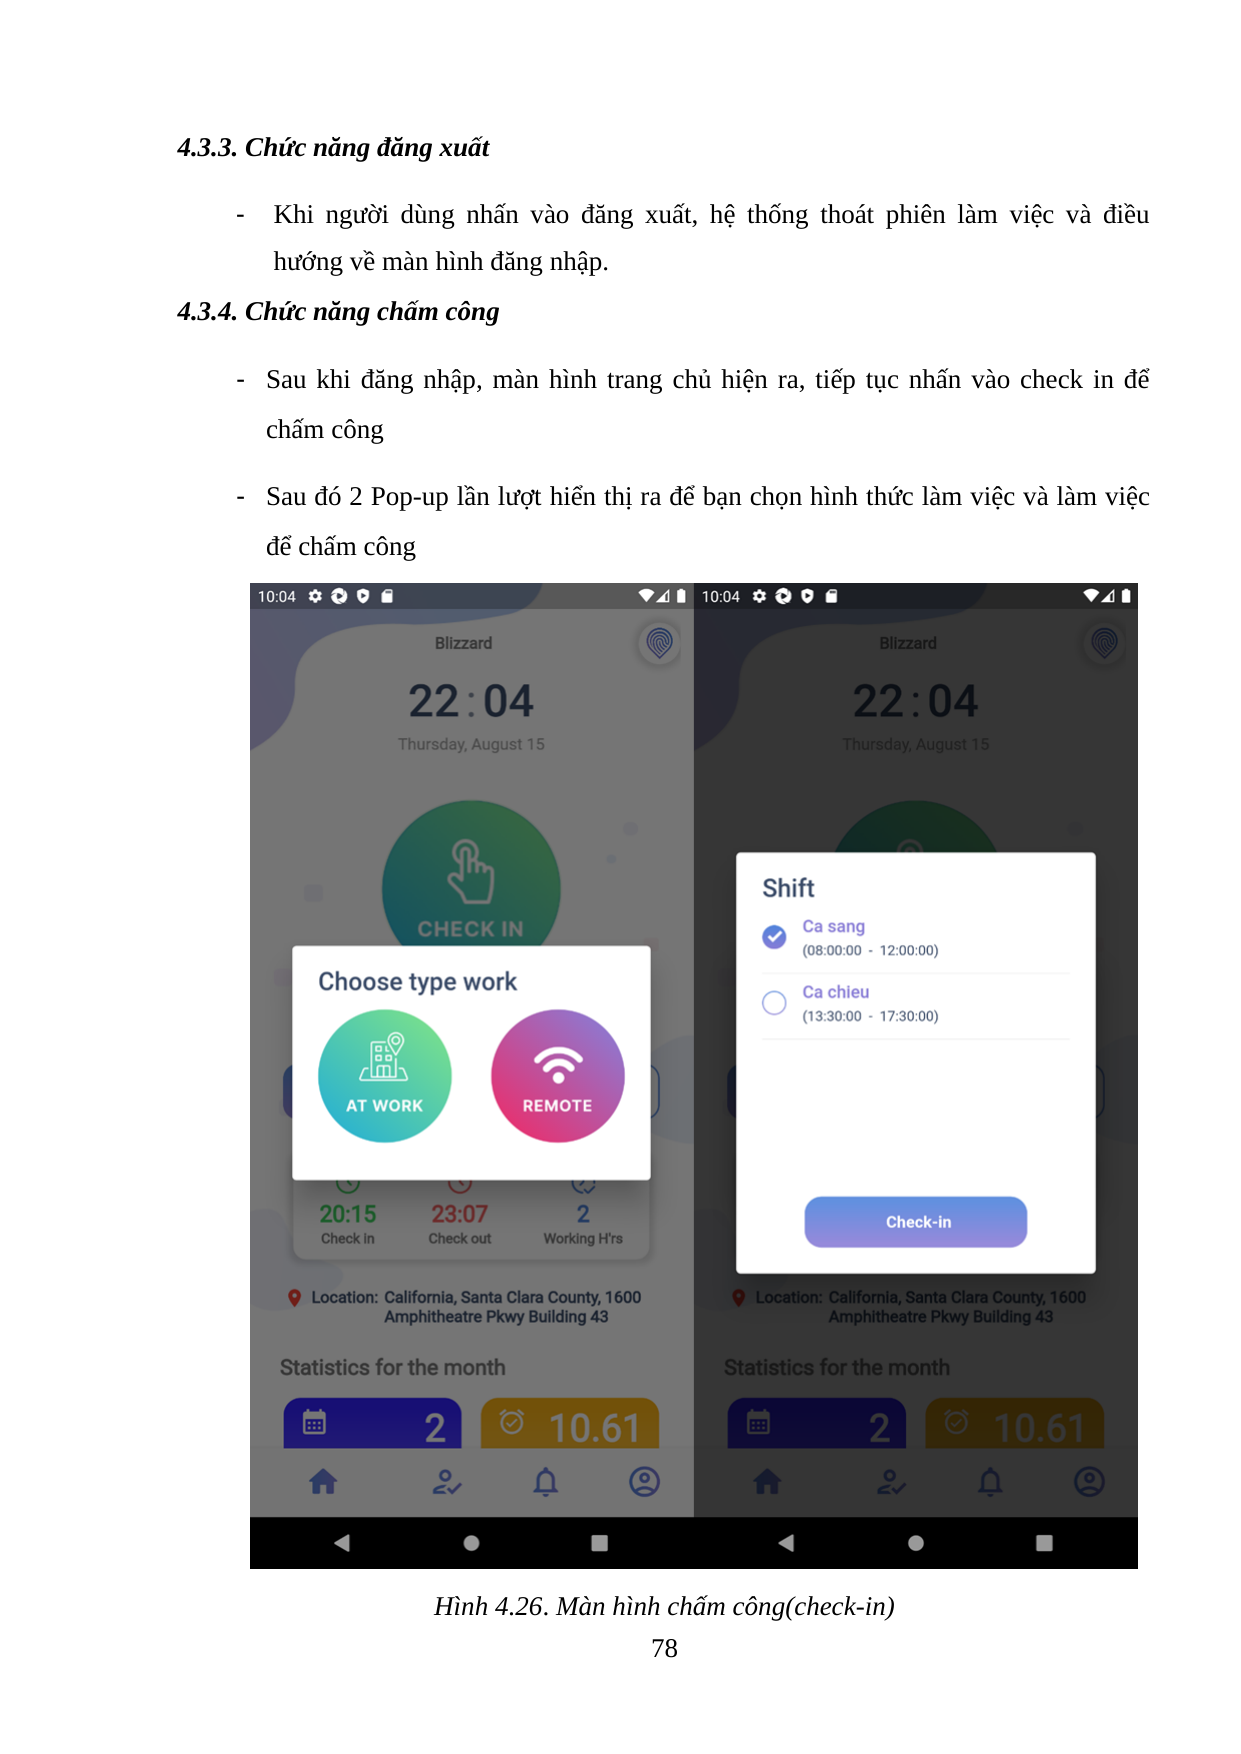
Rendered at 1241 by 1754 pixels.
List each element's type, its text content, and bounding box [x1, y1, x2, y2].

subtitle Chức năng chấm công [177, 295, 1152, 326]
subtitle Chức năng đăng xuất [177, 131, 1152, 162]
list Sau khi đăng nhập, màn hình trang chủ hiện ra, tiếp tục nhấn vào check in để chấm công [236, 348, 1152, 444]
list Khi người dùng nhấn vào đăng xuất, hệ thống thoát phiên làm việc và điều hướng về màn hình đăng nhập. [236, 183, 1152, 276]
picture [250, 583, 1138, 1569]
list Sau đó 2 Pop-up lần lượt hiển thị ra để bạn chọn hình thức làm việc và làm việc để chấm công [236, 466, 1152, 562]
